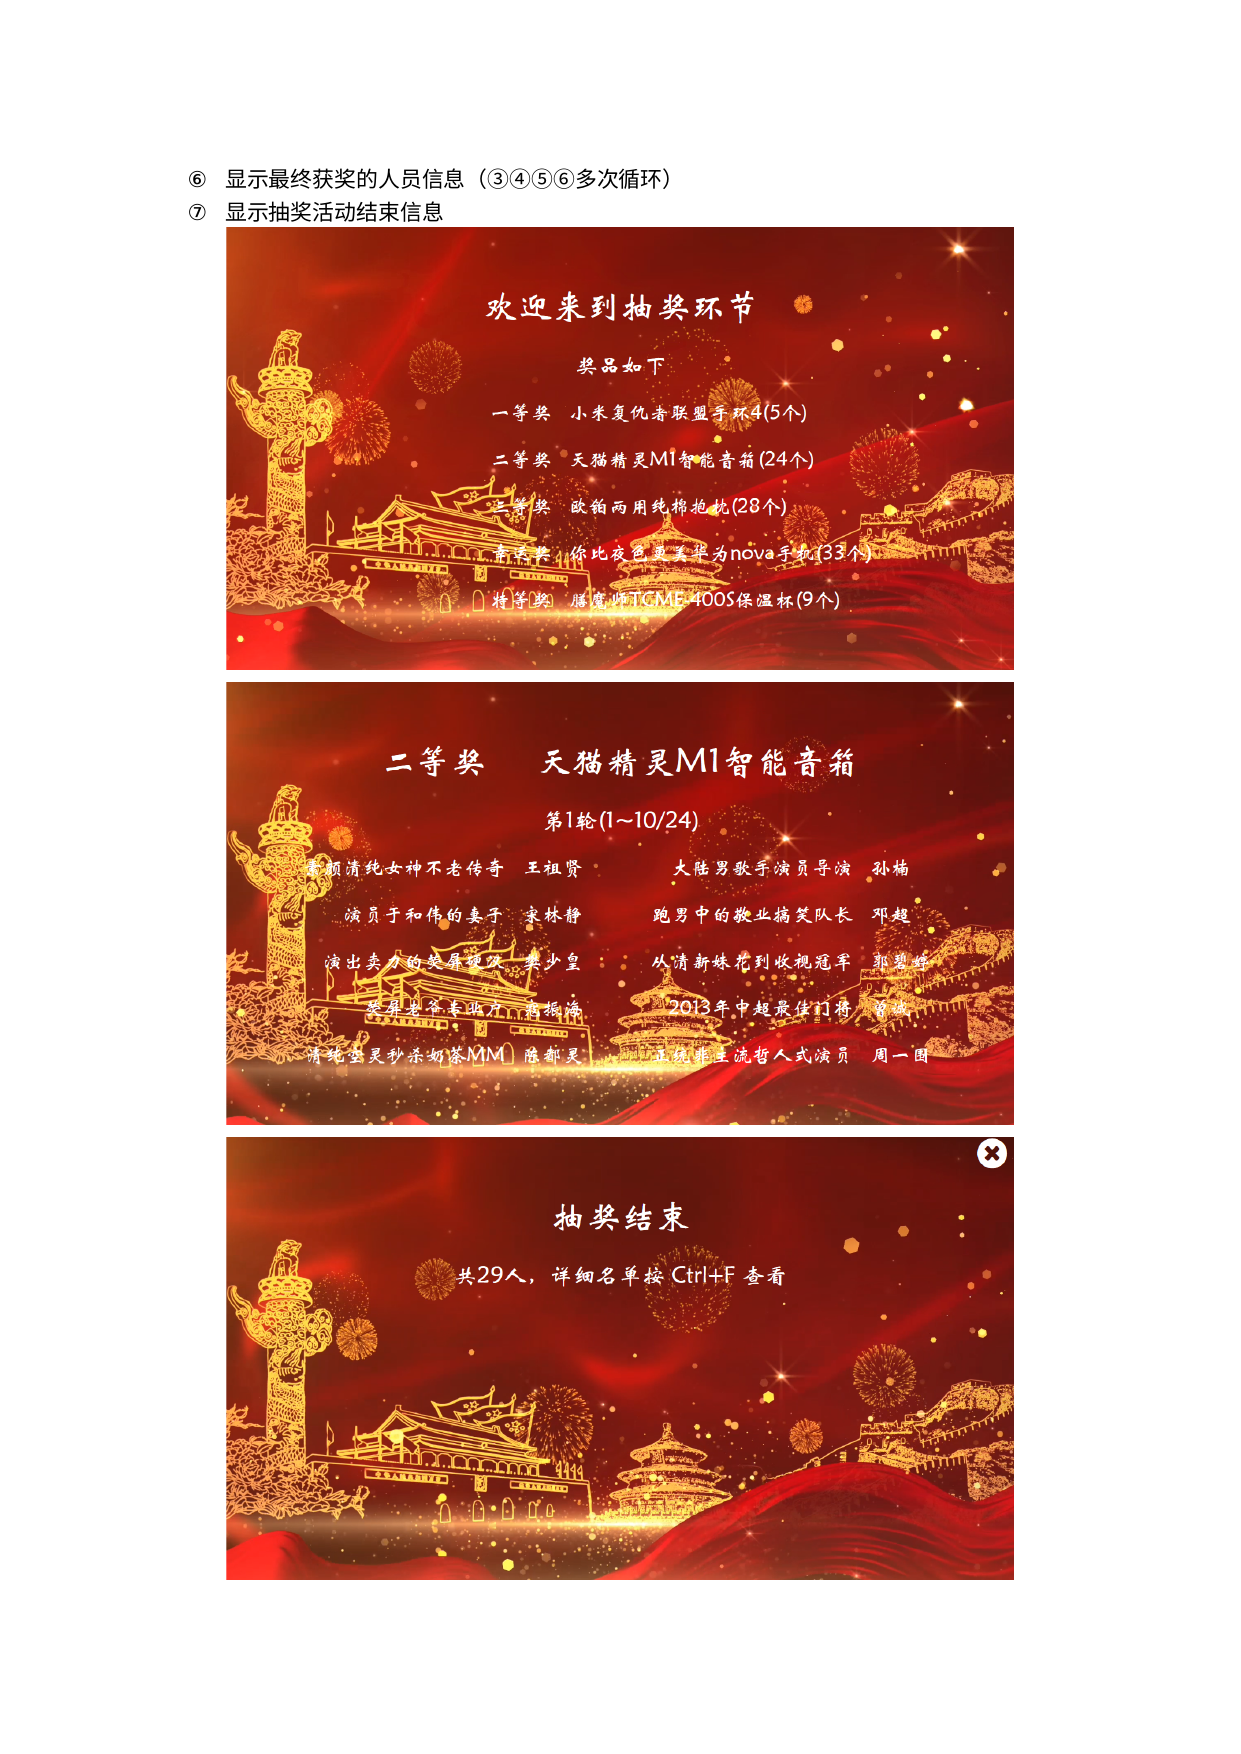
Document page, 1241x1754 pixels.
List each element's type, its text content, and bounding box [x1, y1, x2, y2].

picture [226, 227, 1014, 670]
list 显示最终获奖的人员信息（③④⑤⑥多次循环） [187, 162, 1053, 194]
list 显示抽奖活动结束信息 [187, 194, 1053, 227]
picture [226, 1137, 1014, 1580]
picture [226, 682, 1014, 1125]
